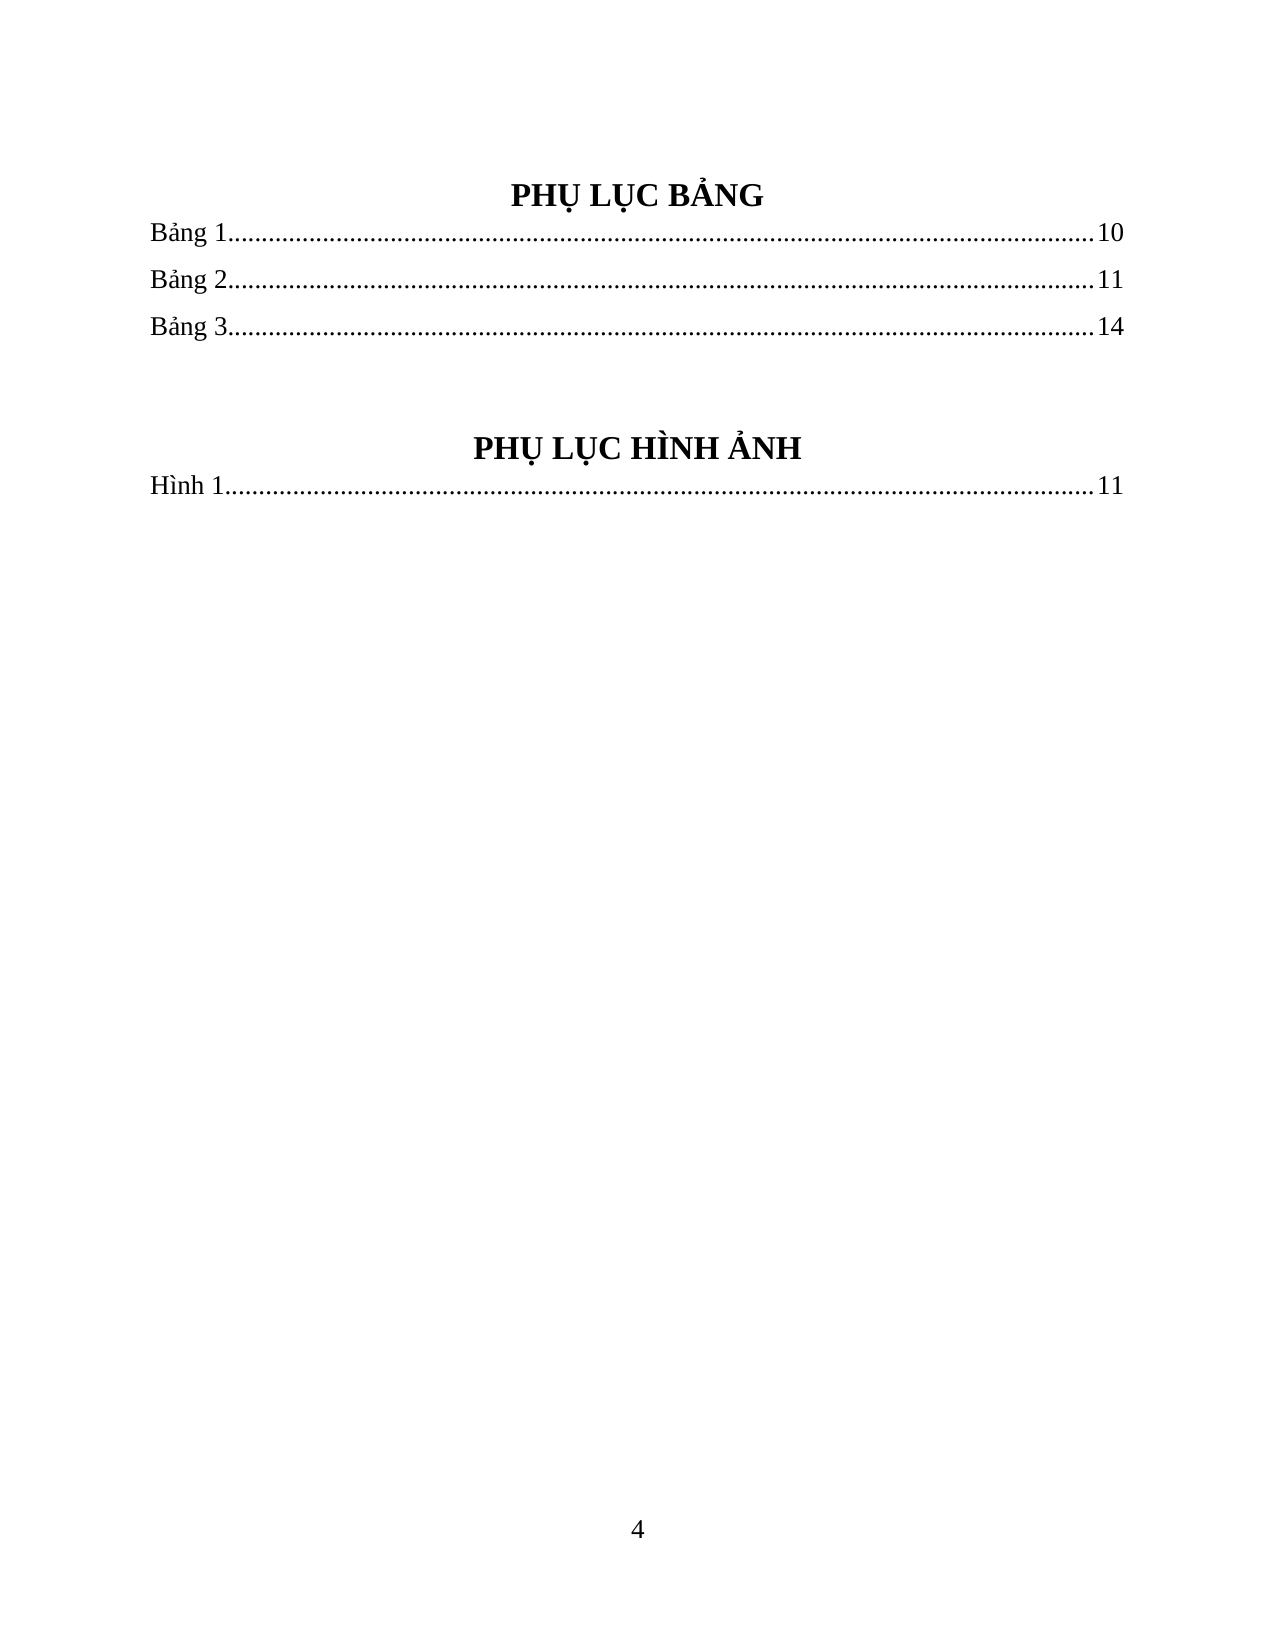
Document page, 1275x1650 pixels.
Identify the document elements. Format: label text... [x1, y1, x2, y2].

subtitle PHỤ LỤC BẢNG [150, 175, 1125, 213]
text Hình 1 11 [150, 469, 1125, 501]
text Bảng 3 14 [150, 310, 1125, 341]
subtitle PHỤ LỤC HÌNH ẢNH [150, 428, 1125, 466]
text Bảng 1 10 [150, 216, 1125, 247]
text Bảng 2 11 [150, 263, 1125, 294]
